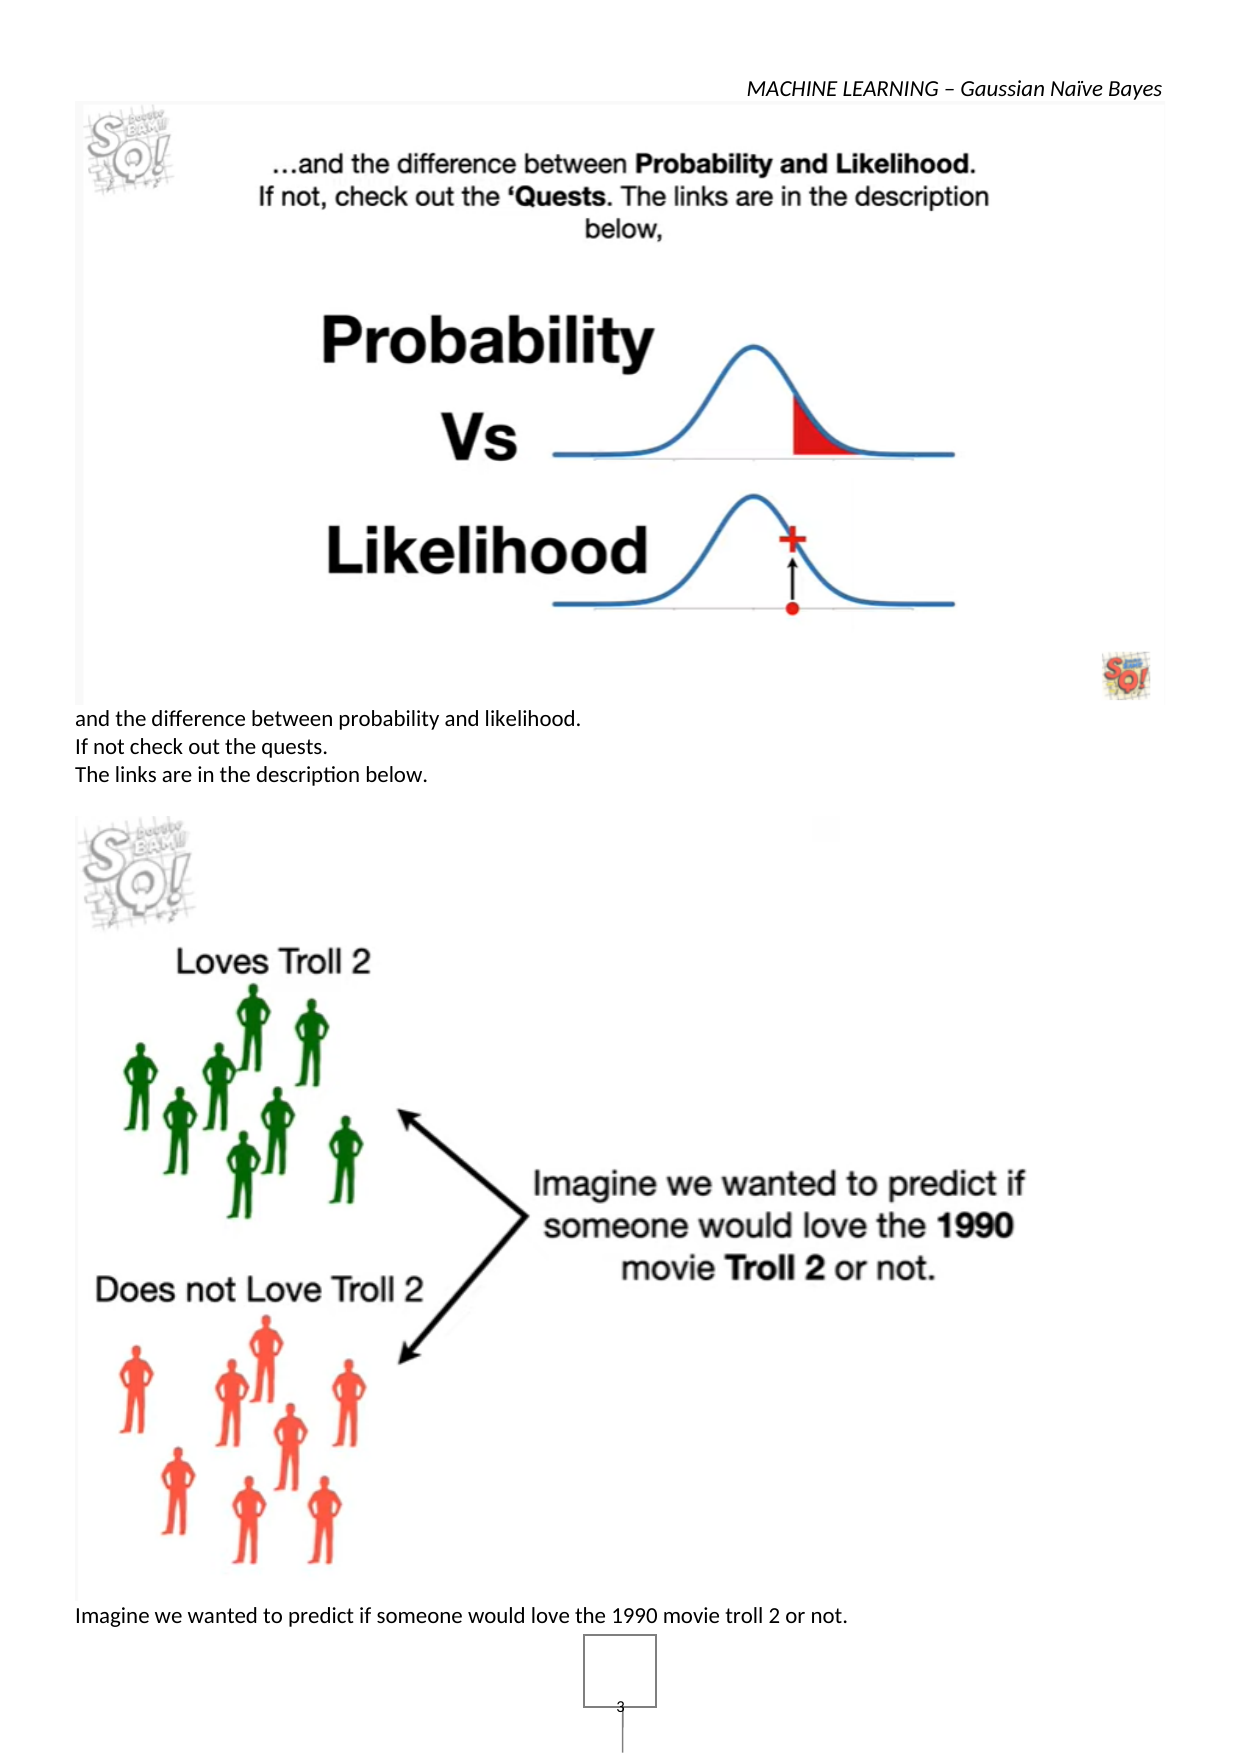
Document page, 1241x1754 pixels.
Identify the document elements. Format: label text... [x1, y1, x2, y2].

picture [75, 816, 1083, 1601]
text The links are in the description below. [75, 760, 1165, 788]
text If not check out the quests. [75, 732, 1165, 760]
text Imagine we wanted to predict if someone would love the 1990 movie troll 2 or not. [75, 1601, 1165, 1629]
picture [75, 101, 1166, 705]
text and the difference between probability and likelihood. [75, 705, 1165, 732]
